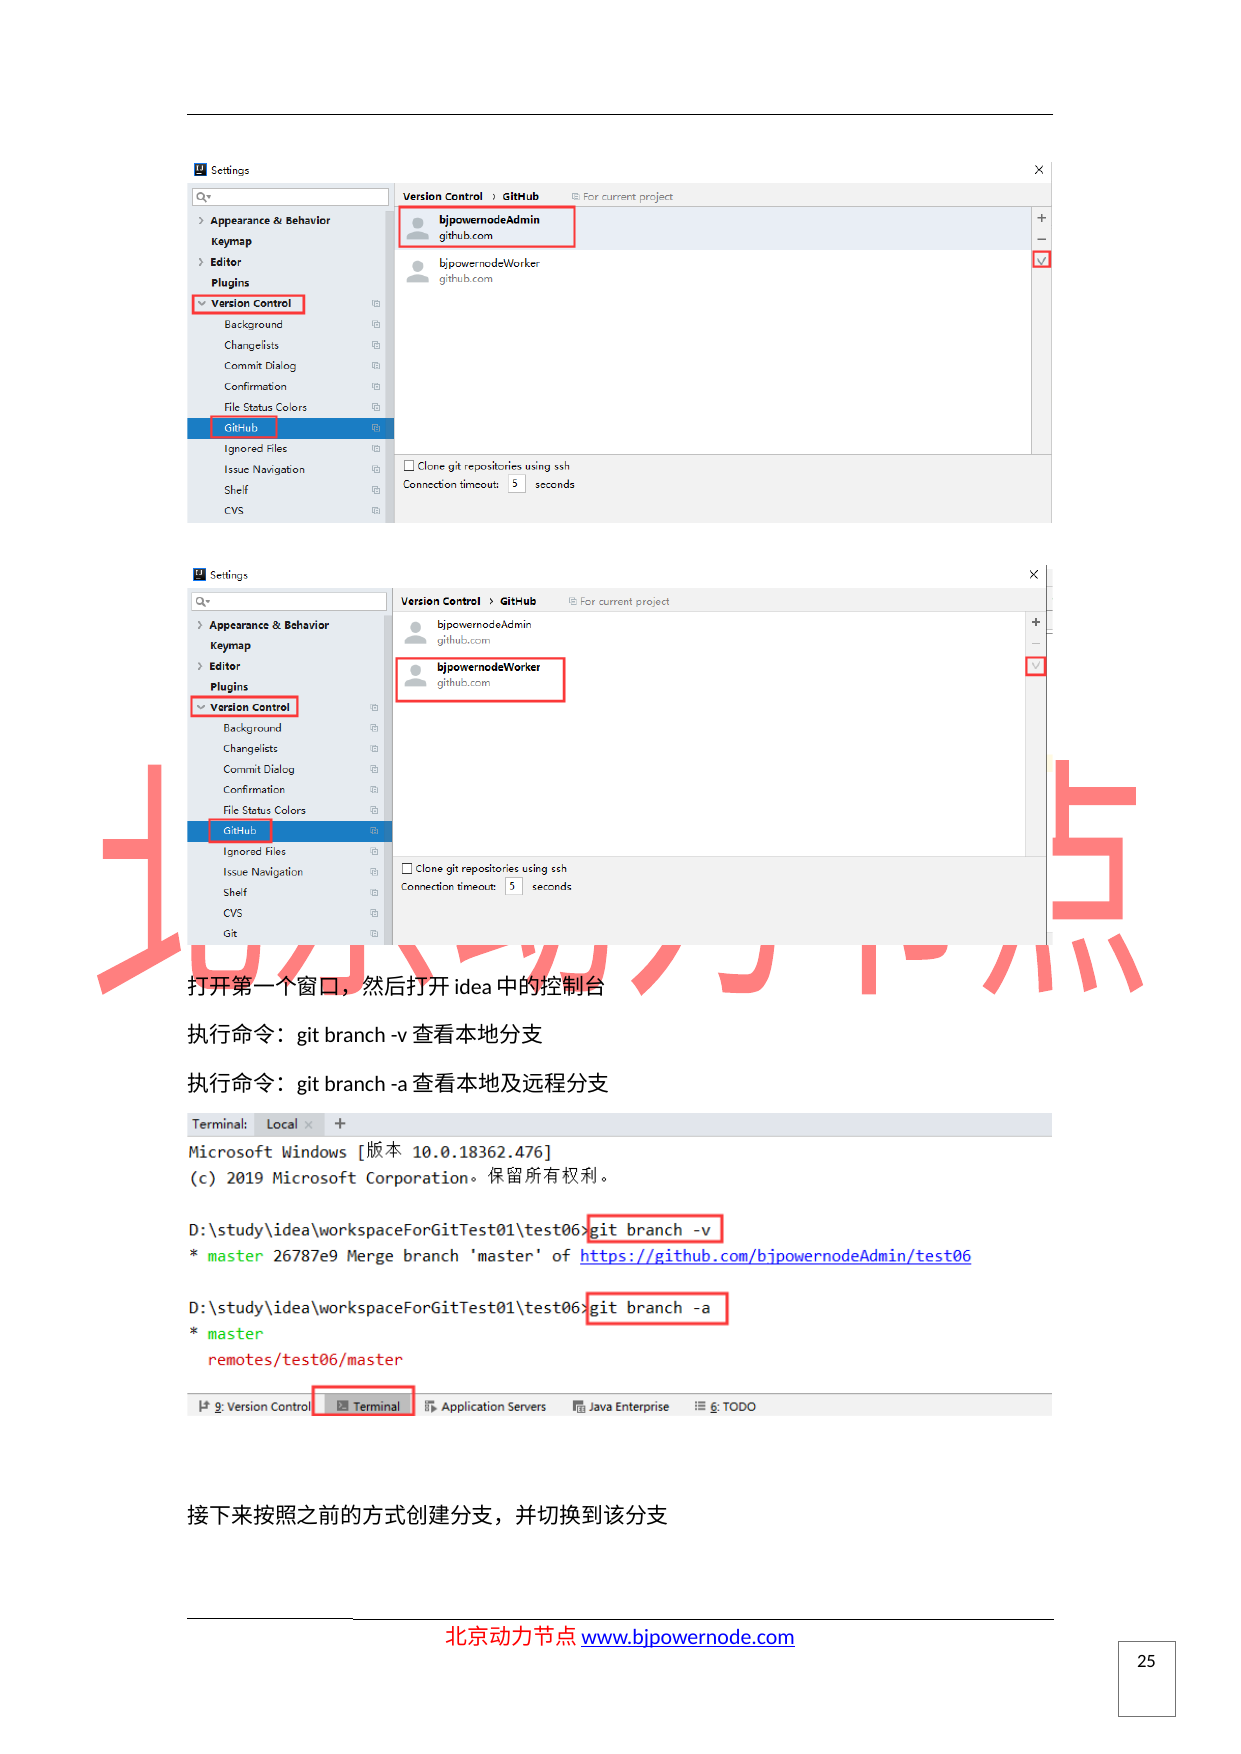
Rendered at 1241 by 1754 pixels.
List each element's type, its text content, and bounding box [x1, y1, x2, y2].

picture [187, 162, 1052, 523]
picture [187, 565, 1053, 945]
picture [187, 1113, 1052, 1416]
text 打开第一个窗口，然后打开idea中的控制台 [187, 969, 1053, 1001]
text 接下来按照之前的方式创建分支，并切换到该分支 [187, 1498, 1053, 1530]
text 执行命令：git branch -a 查看本地及远程分支 [187, 1065, 1053, 1098]
text 执行命令：git branch -v 查看本地分支 [187, 1017, 1053, 1049]
